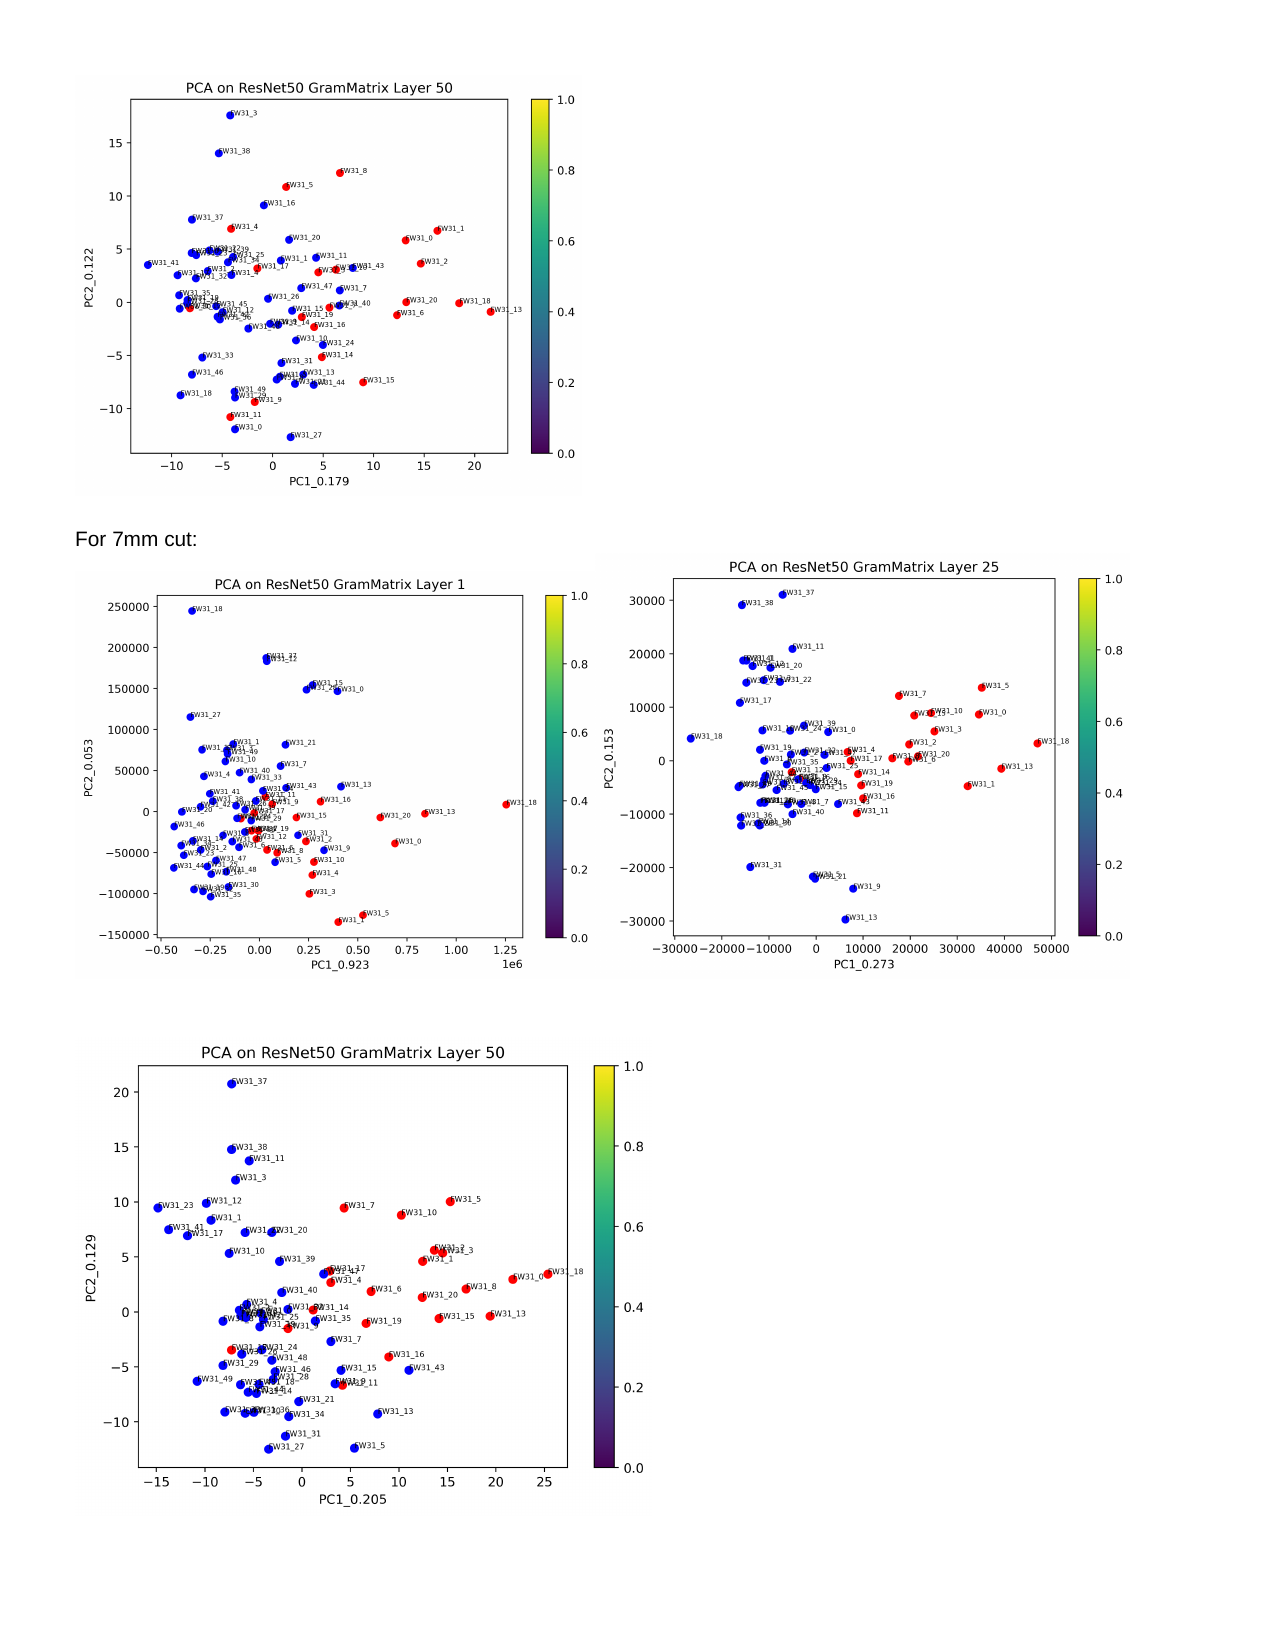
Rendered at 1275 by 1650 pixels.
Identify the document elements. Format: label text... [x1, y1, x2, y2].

text For 7mm cut: [75, 526, 1200, 550]
picture [75, 1037, 653, 1516]
picture [75, 75, 583, 496]
picture [75, 553, 1131, 979]
